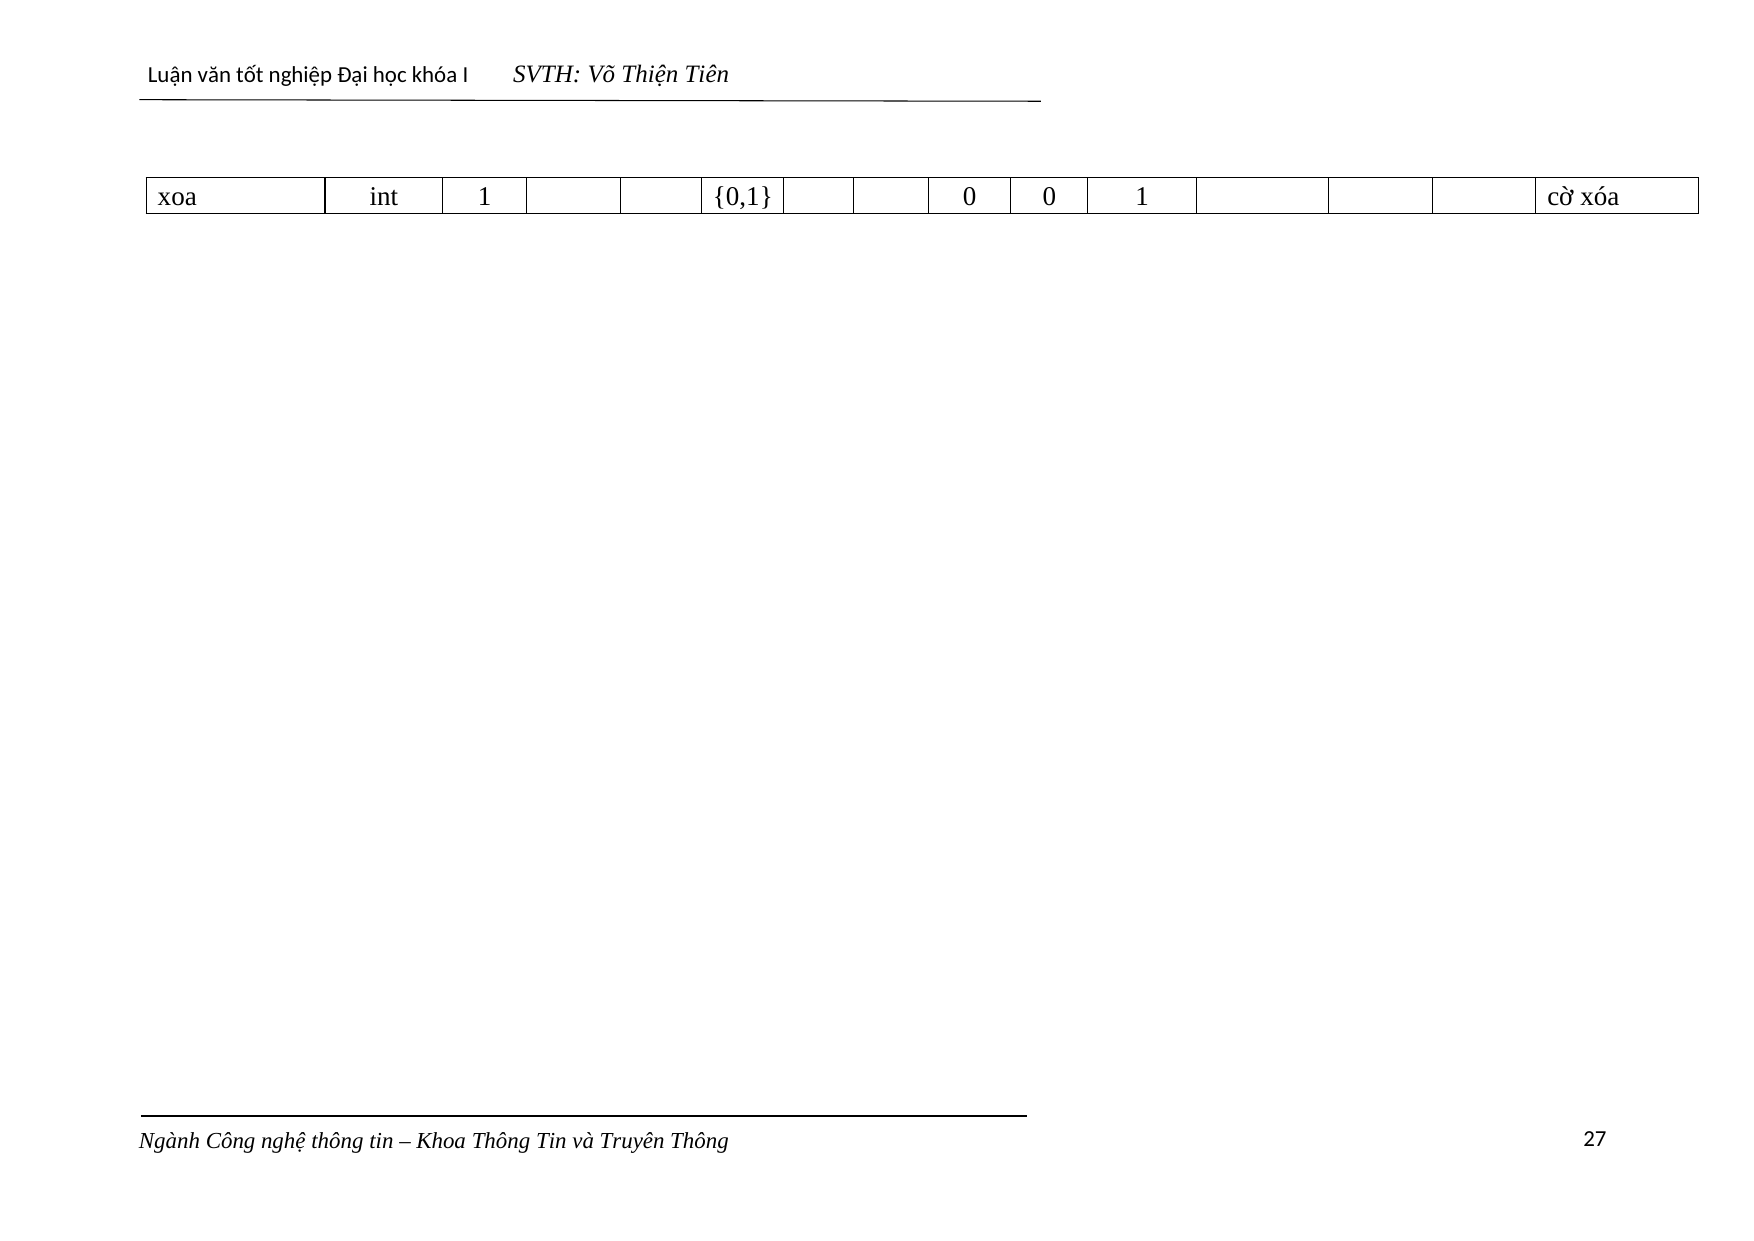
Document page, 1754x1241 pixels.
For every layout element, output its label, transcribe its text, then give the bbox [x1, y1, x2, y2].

table_cell [1197, 178, 1328, 213]
table_cell int [326, 178, 442, 213]
table_cell cờ xóa [1536, 178, 1698, 213]
table_cell 0 [929, 178, 1010, 213]
table_cell 1 [1088, 178, 1196, 213]
table_cell 0 [1011, 178, 1087, 213]
table_cell xoa [147, 178, 324, 213]
table_cell [1433, 178, 1535, 213]
table_cell 1 [443, 178, 526, 213]
table_cell [784, 178, 853, 213]
table_cell {0,1} [702, 178, 783, 213]
table_cell [527, 178, 620, 213]
table_cell [854, 178, 928, 213]
table_cell [1329, 178, 1432, 213]
table_cell [621, 178, 701, 213]
